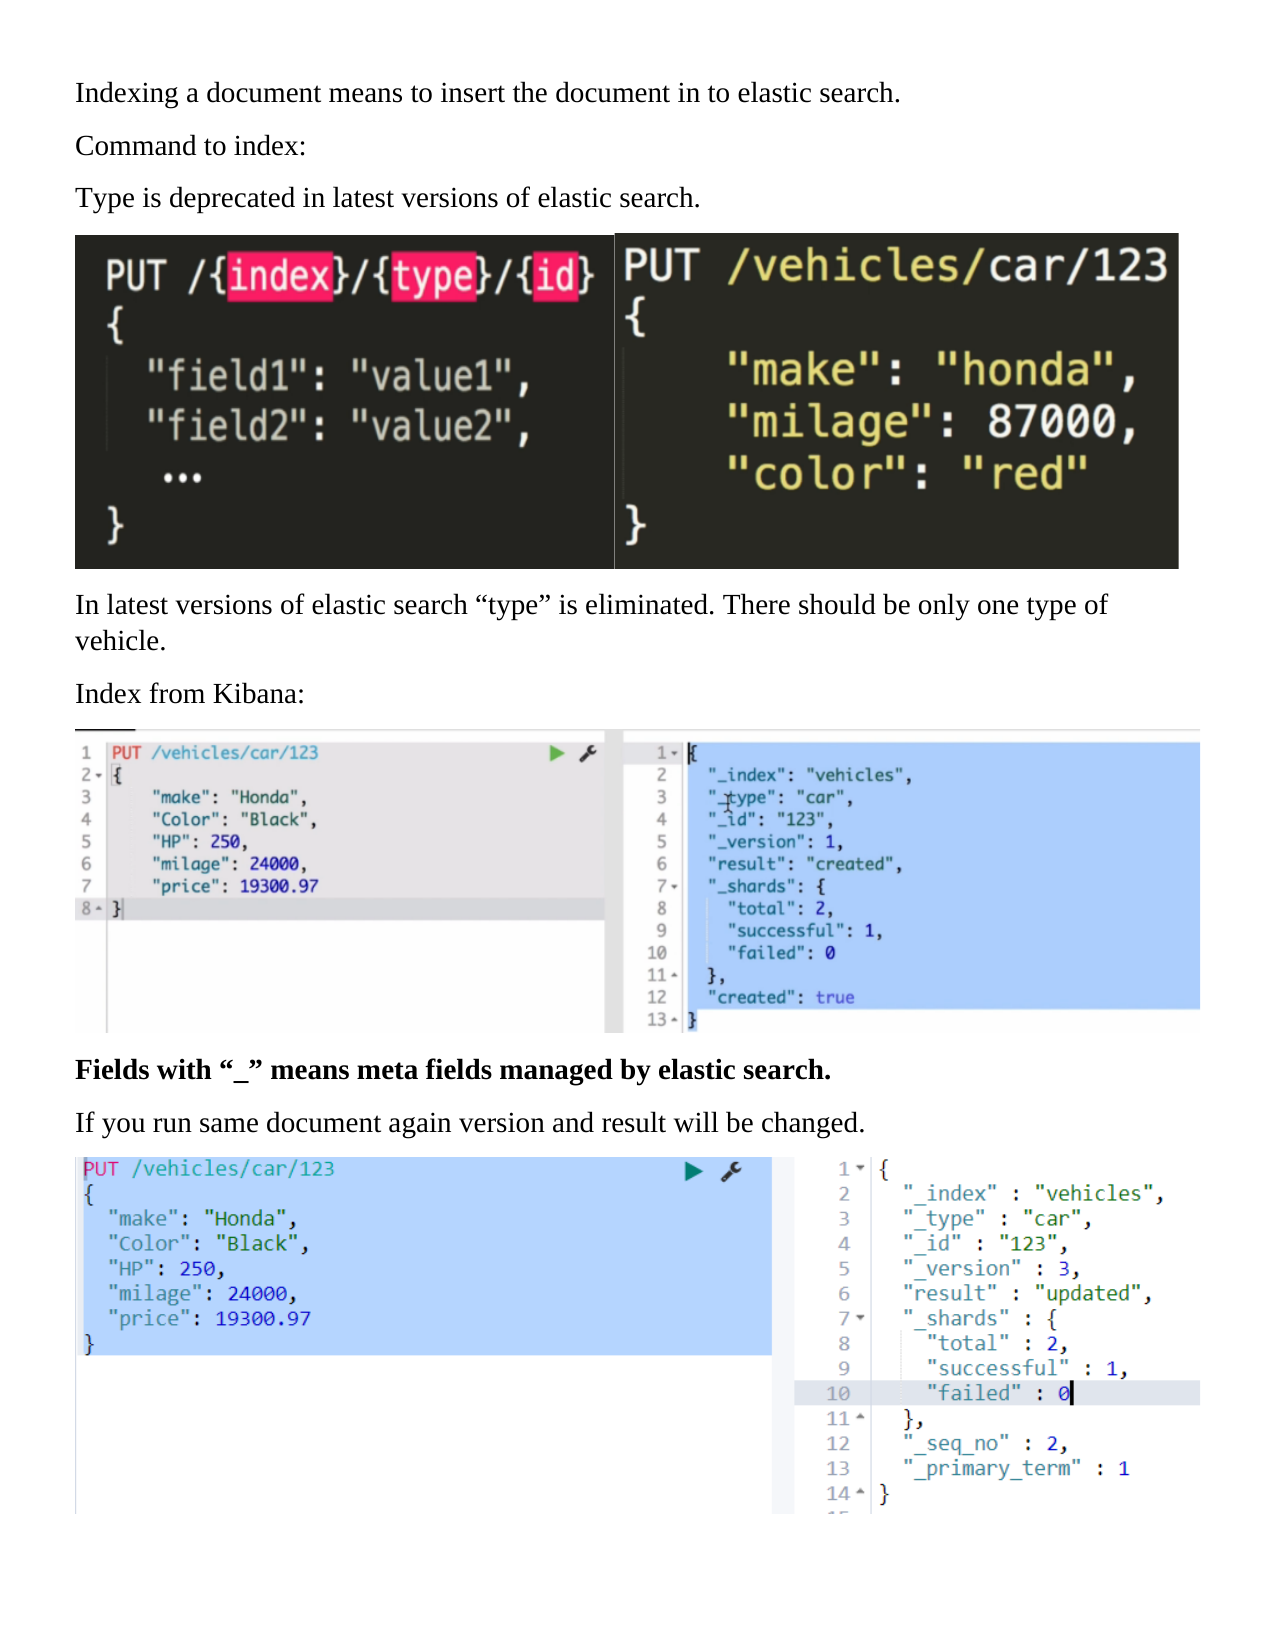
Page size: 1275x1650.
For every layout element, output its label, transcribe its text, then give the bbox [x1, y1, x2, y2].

text Index from Kibana: [75, 676, 1200, 710]
text Command to index: [75, 128, 1200, 161]
text Type is deprecated in latest versions of elastic search. [75, 181, 1200, 214]
text In latest versions of elastic search “type” is eliminated. There should be only one type of vehicle. [75, 587, 1200, 657]
text Indexing a document means to insert the document in to elastic search. [75, 75, 1200, 108]
picture [75, 1157, 1200, 1514]
text Fields with “_” means meta fields managed by elastic search. [75, 1052, 1200, 1085]
text If you run same document again version and result will be changed. [75, 1105, 1200, 1138]
picture [75, 233, 1179, 569]
picture [75, 729, 1200, 1033]
